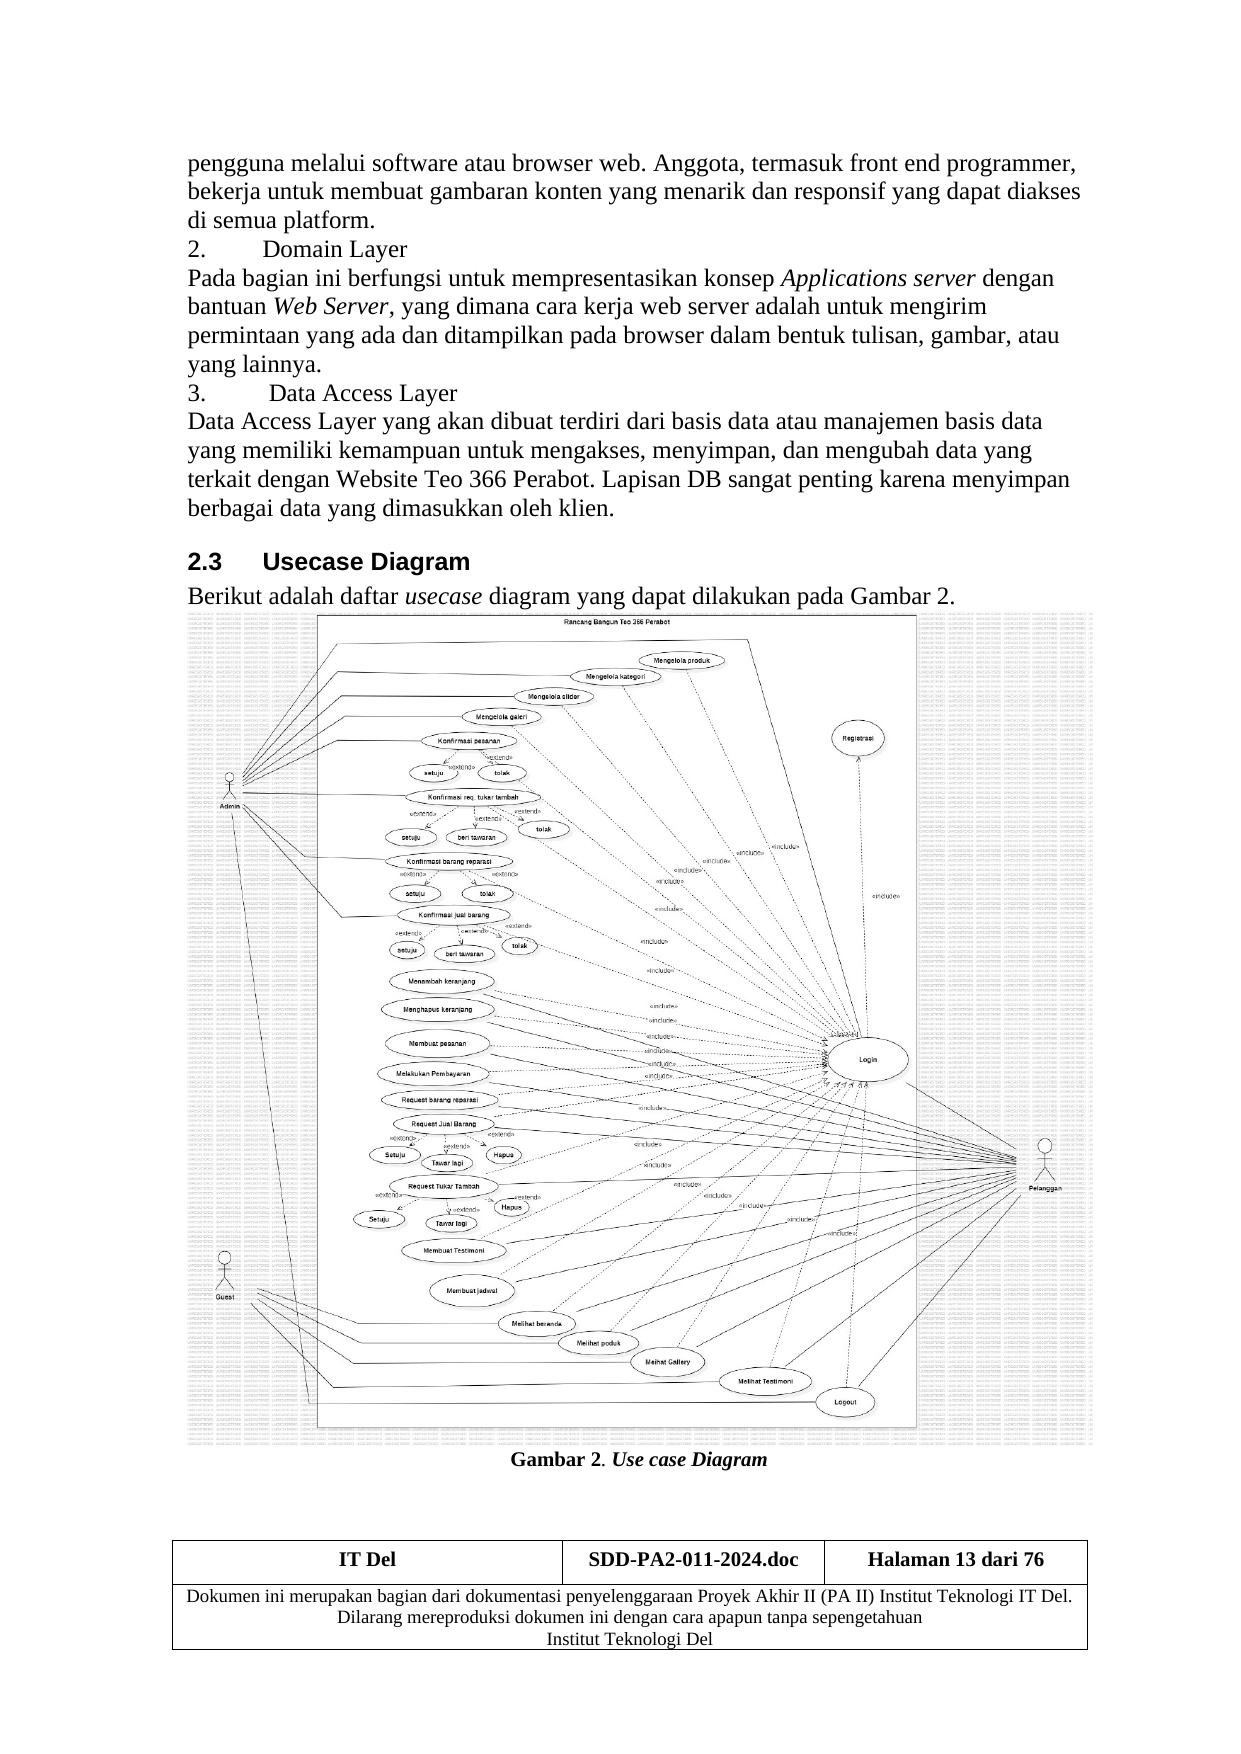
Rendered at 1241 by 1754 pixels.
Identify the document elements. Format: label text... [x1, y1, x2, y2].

text Pada bagian ini berfungsi untuk mempresentasikan konsep Applications server dengan [187, 263, 1092, 291]
text Data Access Layer yang akan dibuat terdiri dari basis data atau manajemen basis data yang memiliki kemampuan untuk mengakses, menyimpan, dan mengubah data yang terkait dengan Website Teo 366 Perabot. Lapisan DB sangat penting karena menyimpan berbagai data yang dimasukkan oleh klien. [187, 406, 1092, 521]
text Berikut adalah daftar usecase diagram yang dapat dilakukan pada Gambar 2. [187, 581, 1092, 610]
list Domain Layer [187, 234, 1092, 263]
text permintaan yang ada dan ditampilkan pada browser dalam bentuk tulisan, gambar, atau [187, 320, 1092, 349]
text bantuan Web Server, yang dimana cara kerja web server adalah untuk mengirim [187, 291, 1092, 320]
text yang lainnya. [187, 349, 1092, 378]
text Gambar 2. Use case Diagram [187, 1447, 1092, 1471]
subtitle Usecase Diagram [187, 546, 1092, 575]
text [187, 148, 1092, 234]
picture [187, 610, 1093, 1447]
list Data Access Layer [187, 378, 1092, 406]
